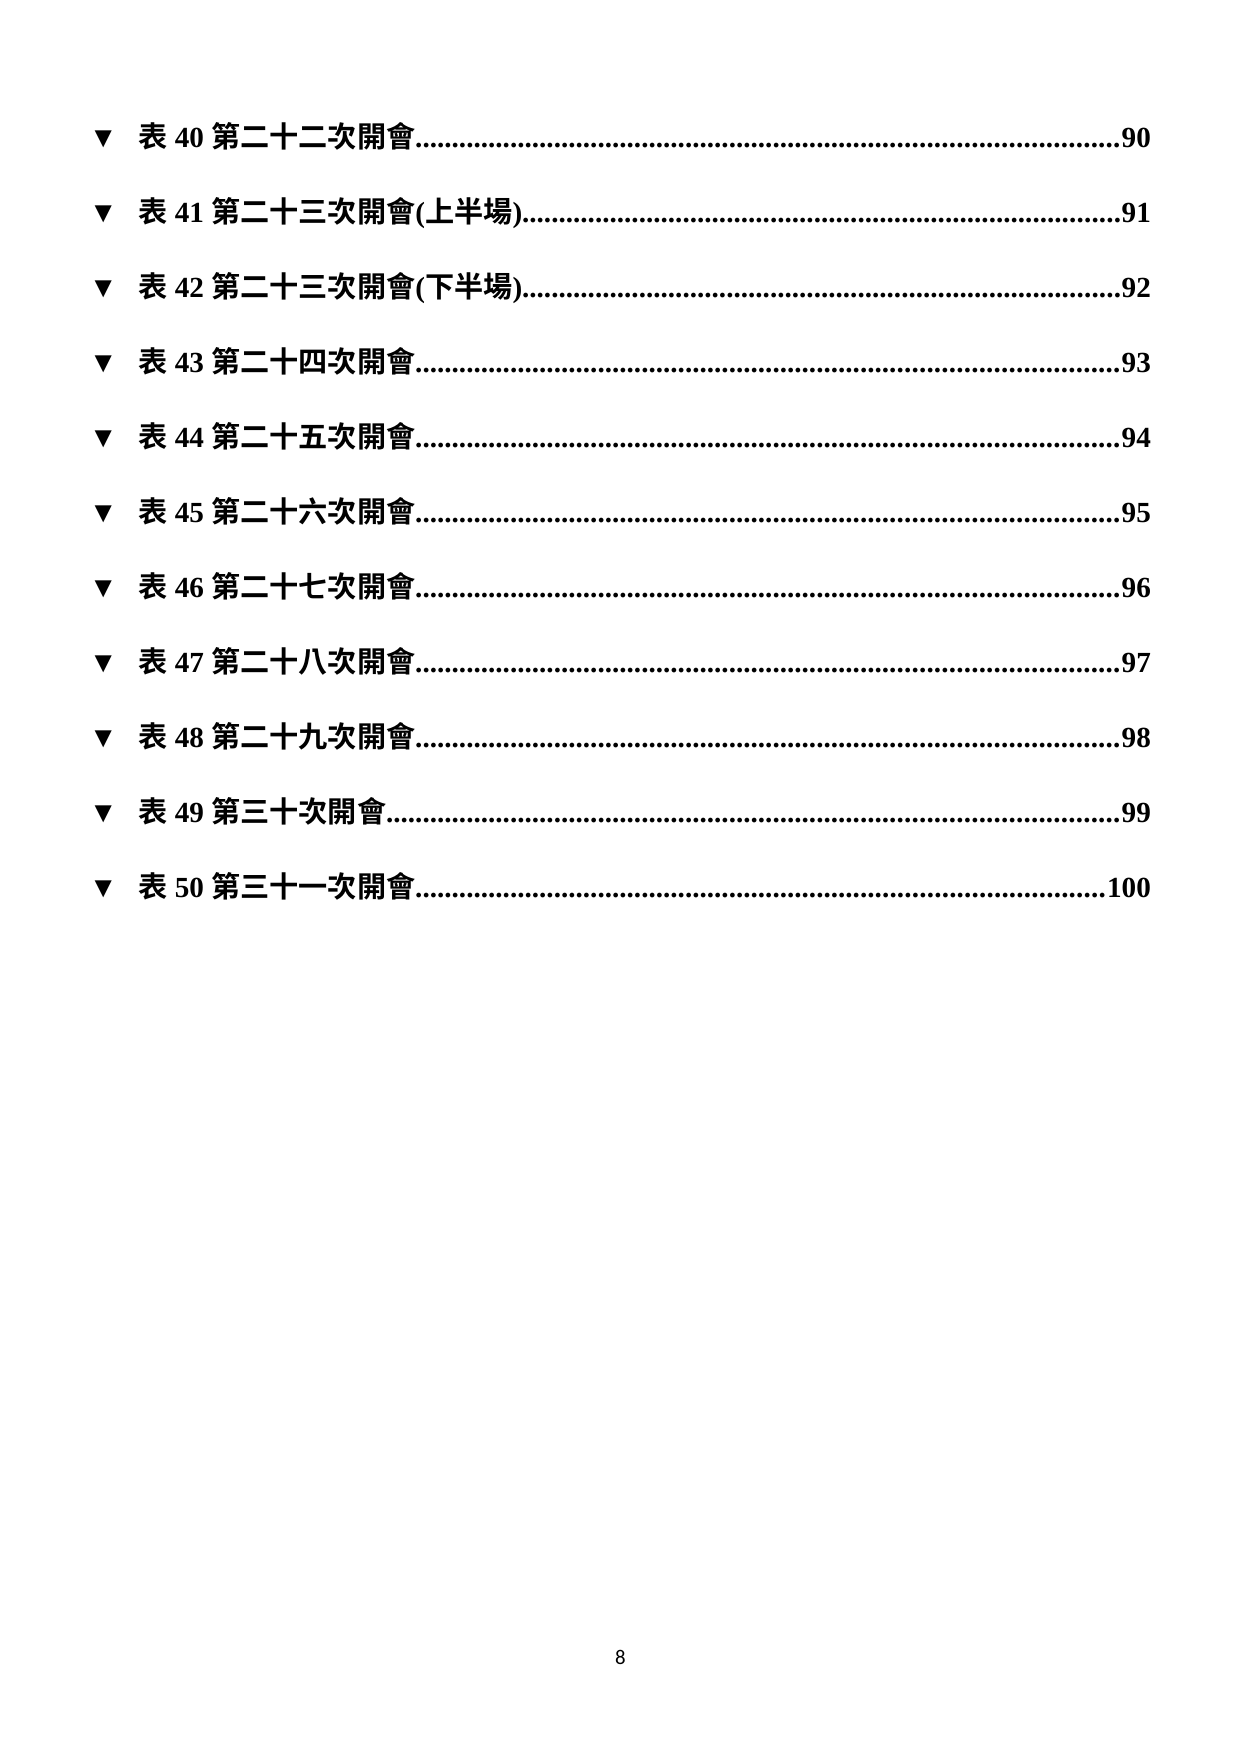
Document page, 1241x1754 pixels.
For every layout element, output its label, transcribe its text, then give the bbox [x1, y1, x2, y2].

text ▼ 表 45 第二十六次開會 95 [89, 473, 1152, 548]
text ▼ 表 47 第二十八次開會 97 [89, 623, 1152, 698]
text ▼ 表 41 第二十三次開會(上半場) 91 [89, 173, 1152, 248]
text ▼ 表 50 第三十一次開會 100 [89, 848, 1152, 923]
text ▼ 表 40 第二十二次開會 90 [89, 98, 1152, 173]
text ▼ 表 44 第二十五次開會 94 [89, 398, 1152, 473]
text ▼ 表 43 第二十四次開會 93 [89, 323, 1152, 398]
text ▼ 表 49 第三十次開會 99 [89, 773, 1152, 848]
text ▼ 表 42 第二十三次開會(下半場) 92 [89, 248, 1152, 323]
text ▼ 表 48 第二十九次開會 98 [89, 698, 1152, 773]
text ▼ 表 46 第二十七次開會 96 [89, 548, 1152, 623]
